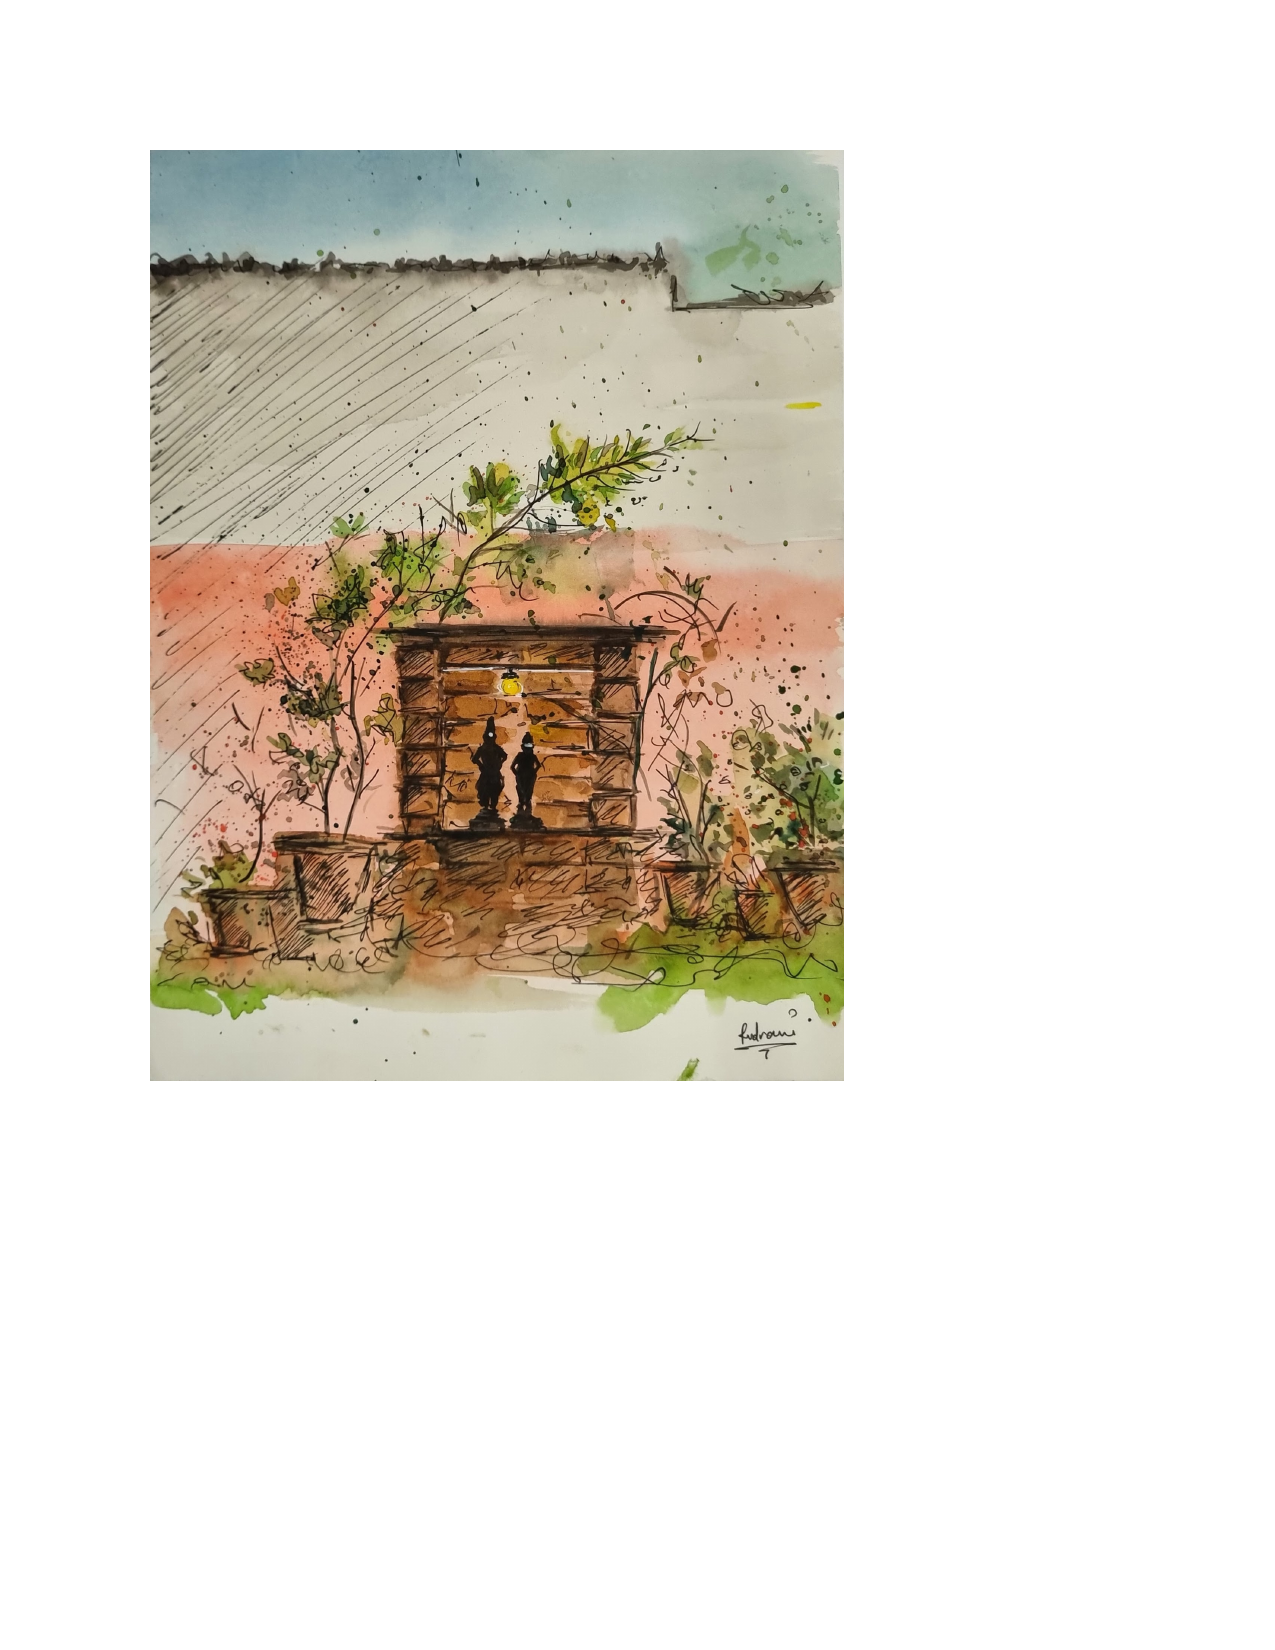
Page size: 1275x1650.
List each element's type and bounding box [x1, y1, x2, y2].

picture [150, 150, 844, 1081]
